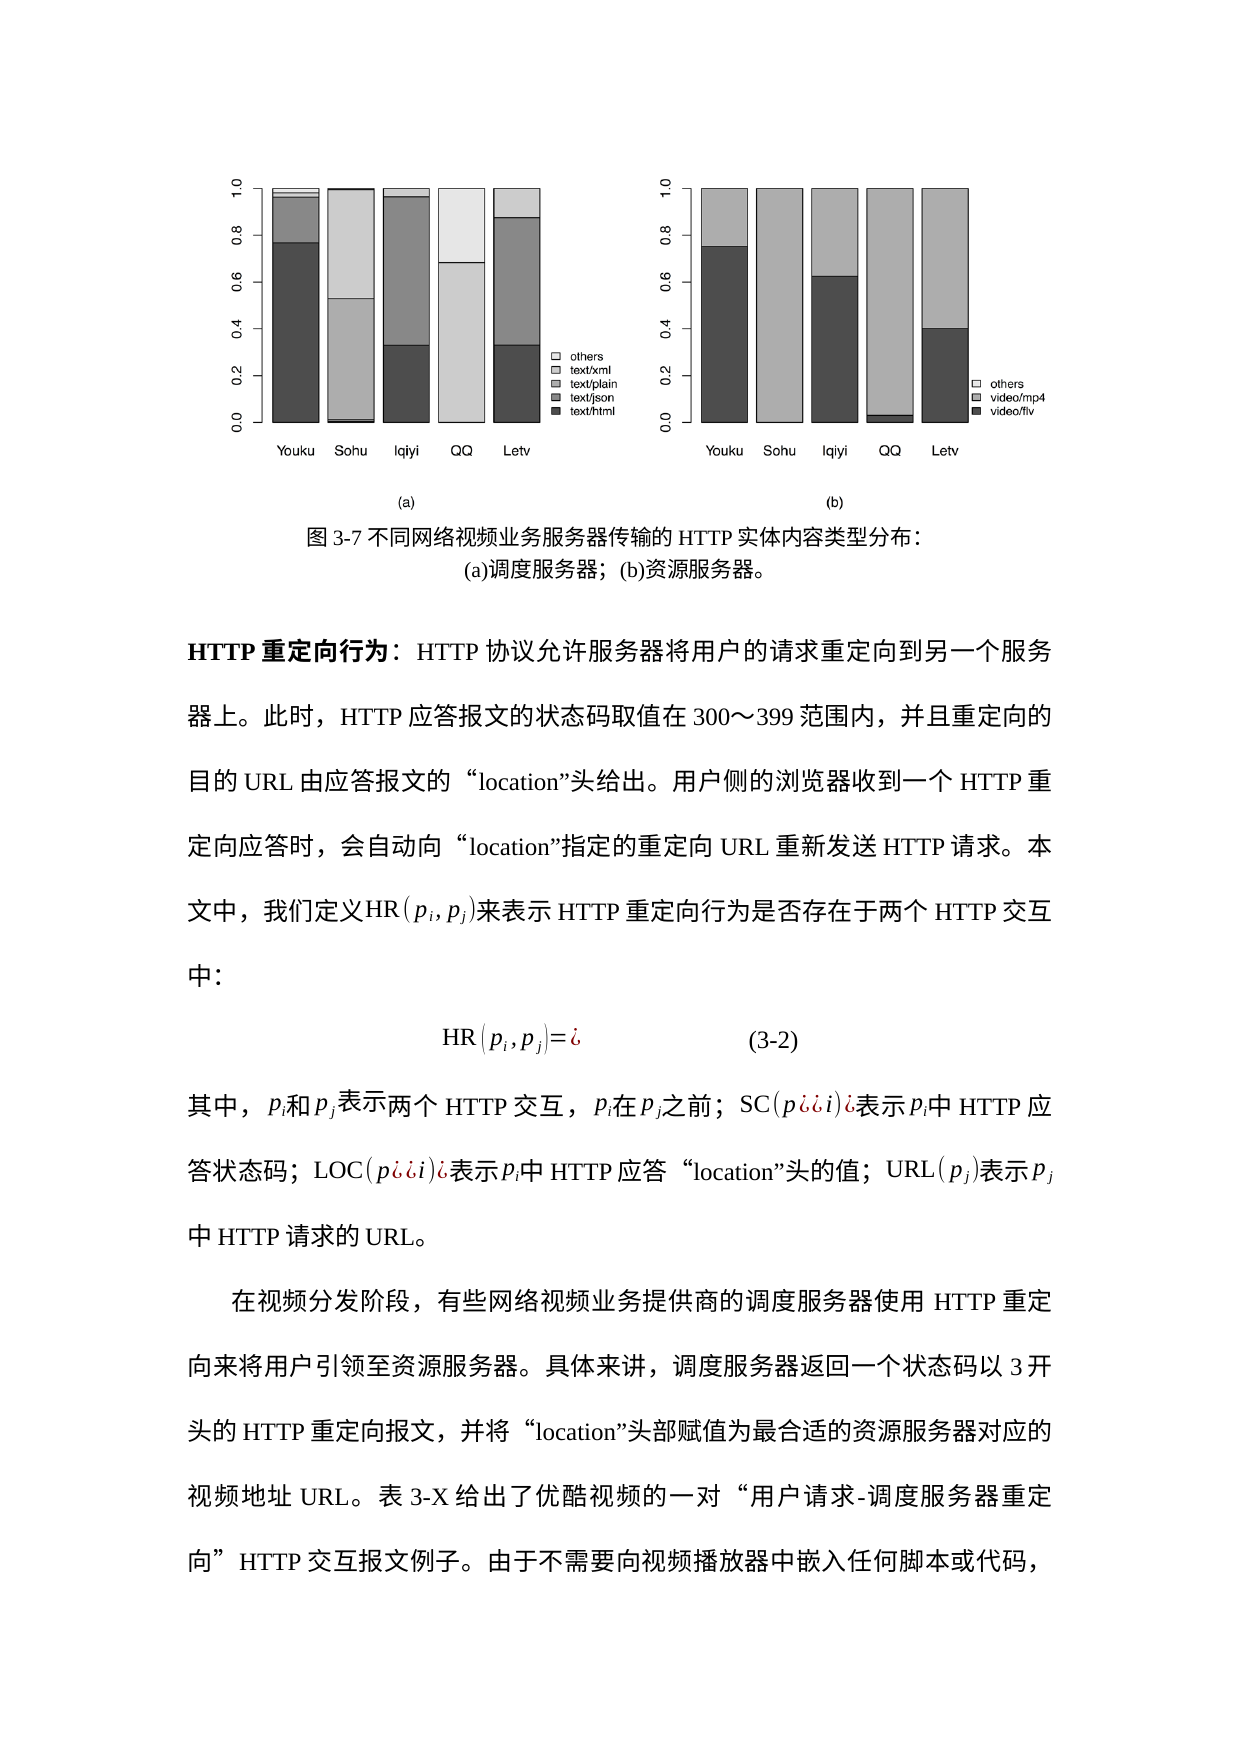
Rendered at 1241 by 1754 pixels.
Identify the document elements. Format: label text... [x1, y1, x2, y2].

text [187, 1267, 1053, 1592]
text (a)调度服务器；(b)资源服务器。 [187, 552, 1053, 584]
text 其中，和两个HTTP交互，在之前；表示中HTTP应答状态码；表示中HTTP应答“location”头的值；表示中HTTP请求的URL。 [187, 1072, 1053, 1267]
text 图3-7 不同网络视频业务服务器传输的HTTP实体内容类型分布： [187, 519, 1053, 552]
text HTTP重定向行为：HTTP协议允许服务器将用户的请求重定向到另一个服务器上。此时，HTTP应答报文的状态码取值在300～399范围内，并且重定向的目的URL由应答报文的“location”头给出。用户侧的浏览器收到一个HTTP重定向应答时，会自动向“location”指定的重定向URL重新发送HTTP请求。本文中，我们定义来表示HTTP重定向行为是否存在于两个HTTP交互中： [187, 617, 1053, 1007]
picture [192, 169, 1049, 512]
text (3-2) [187, 1007, 1053, 1072]
